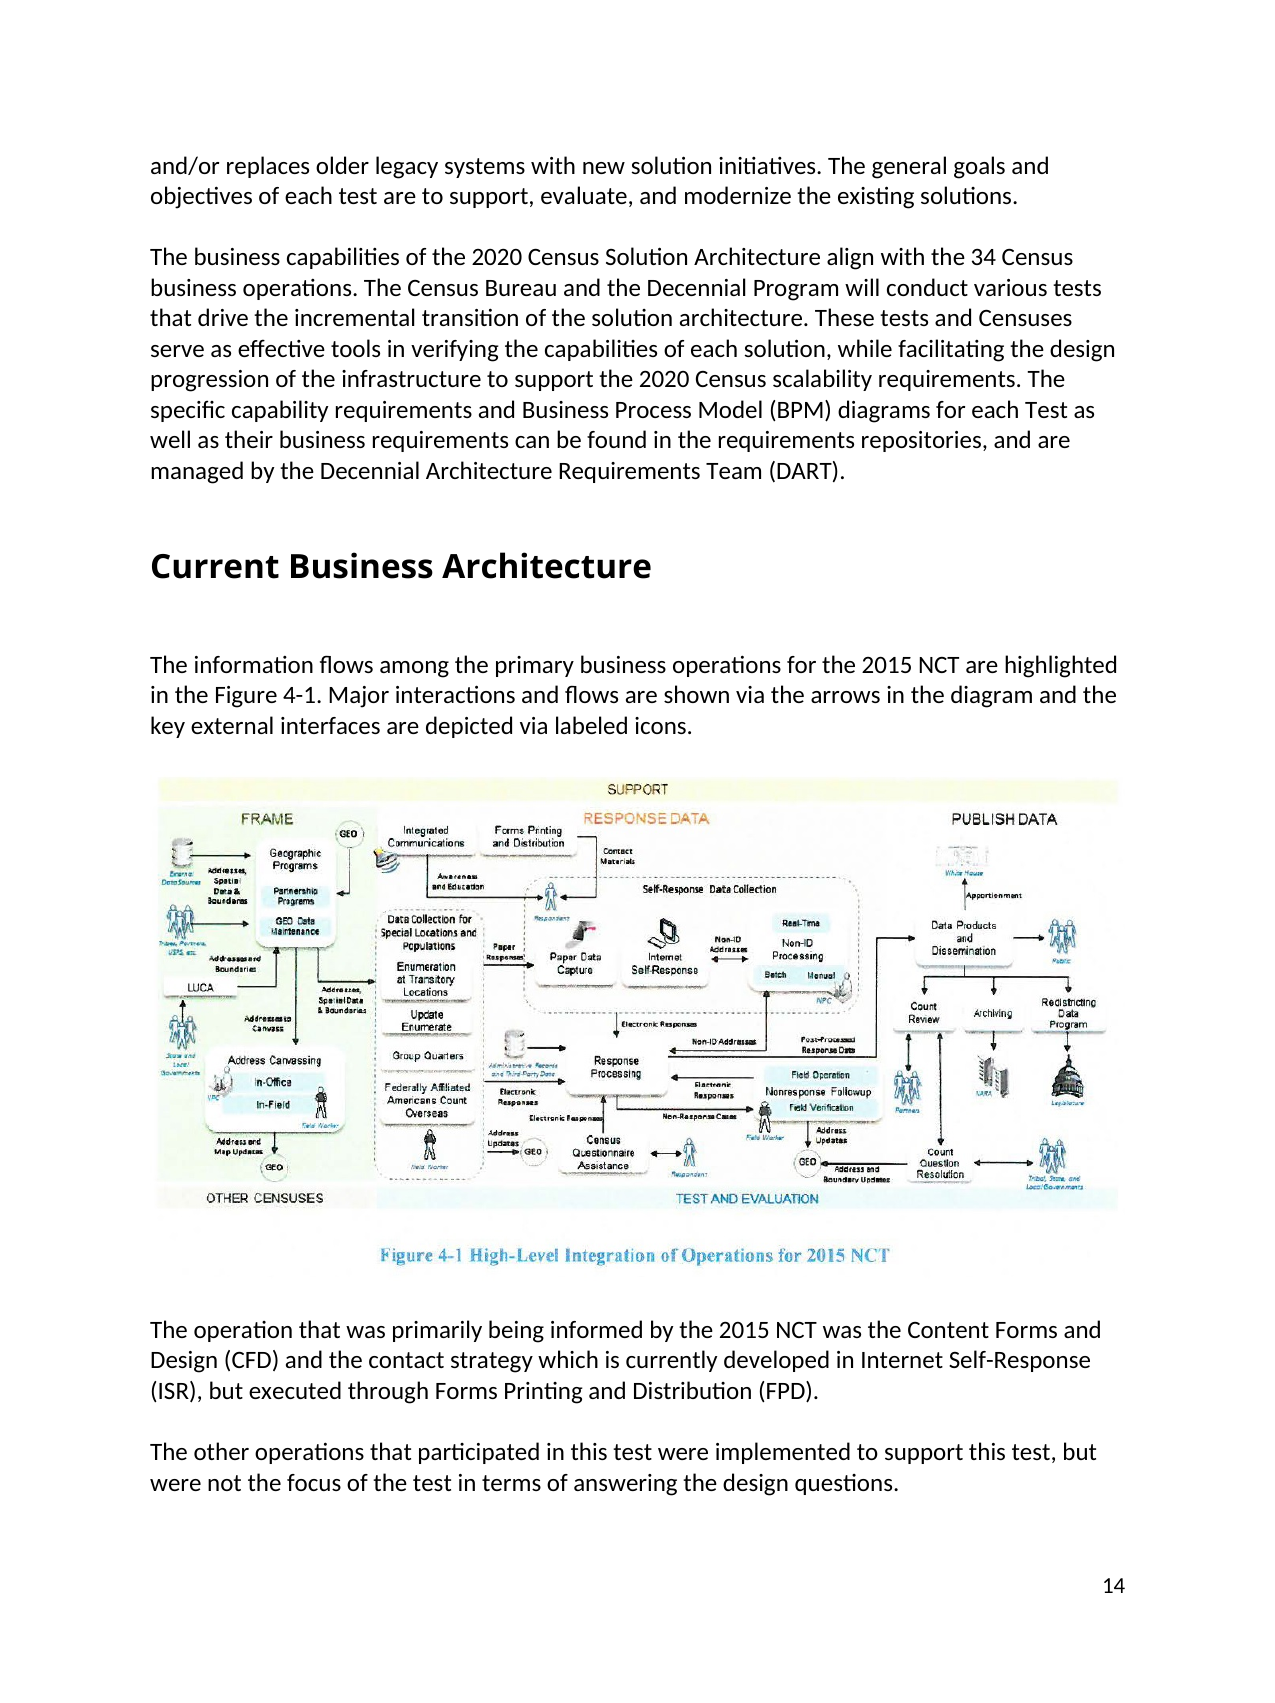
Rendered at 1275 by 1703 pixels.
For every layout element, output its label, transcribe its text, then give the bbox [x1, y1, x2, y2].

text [150, 150, 1125, 211]
text The information flows among the primary business operations for the 2015 NCT are highlighted in the Figure 4-1. Major interactions and flows are shown via the arrows in the diagram and the key external interfaces are depicted via labeled icons. [150, 649, 1125, 741]
text The business capabilities of the 2020 Census Solution Architecture align with the 34 Census business operations. The Census Bureau and the Decennial Program will conduct various tests that drive the incremental transition of the solution architecture. These tests and Censuses serve as effective tools in verifying the capabilities of each solution, while facilitating the design progression of the infrastructure to support the 2020 Census scalability requirements. The specific capability requirements and Business Process Model (BPM) diagrams for each Test as well as their business requirements can be found in the requirements repositories, and are managed by the Decennial Architecture Requirements Team (DART). [150, 242, 1125, 486]
text The operation that was primarily being informed by the 2015 NCT was the Content Forms and Design (CFD) and the contact strategy which is currently developed in Internet Self-Response (ISR), but executed through Forms Printing and Distribution (FPD). [150, 1314, 1125, 1406]
text The other operations that participated in this test were implemented to support this test, but were not the focus of the test in terms of answering the design questions. [150, 1436, 1125, 1497]
subtitle Current Business Architecture [150, 543, 1125, 589]
picture [150, 771, 1125, 1284]
